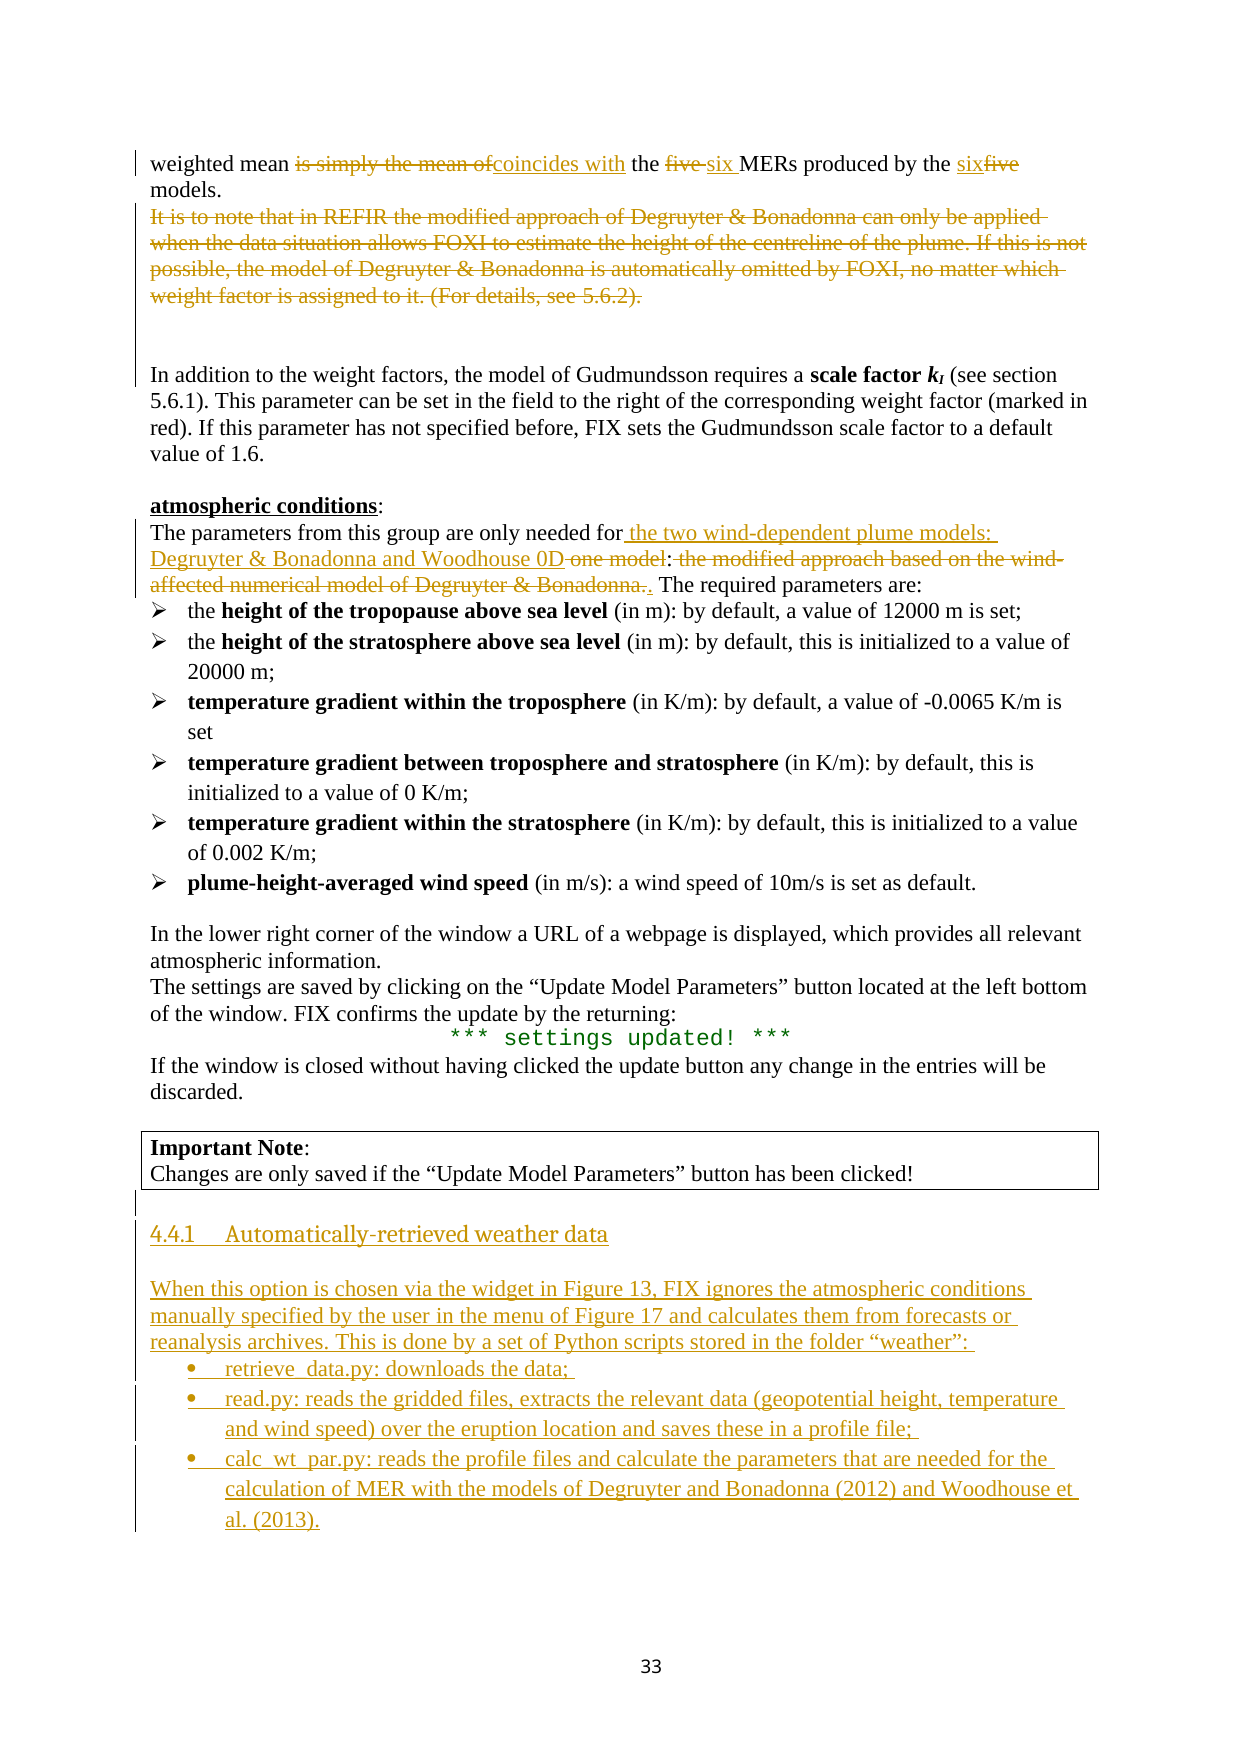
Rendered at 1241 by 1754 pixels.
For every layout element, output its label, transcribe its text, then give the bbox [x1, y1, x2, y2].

text Changes are only saved if the “Update Model Parameters” button has been clicked! [142, 1157, 1098, 1189]
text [150, 150, 1090, 203]
list plume-height-averaged wind speed (in m/s): a wind speed of 10m/s is set as default. [150, 869, 1090, 896]
text In addition to the weight factors, the model of Gudmundsson requires a scale factor kI (see section 5.6.1). This parameter can be set in the field to the right of the corresponding weight factor (marked in red). If this parameter has not specified before, FIX sets the Gudmundsson scale factor to a default value of 1.6. [150, 361, 1090, 466]
text The settings are saved by clicking on the “Update Model Parameters” button located at the left bottom of the window. FIX confirms the update by the returning: [150, 973, 1090, 1026]
text If the window is closed without having clicked the update button any change in the entries will be discarded. [150, 1052, 1090, 1104]
text In the lower right corner of the window a URL of a webpage is displayed, which provides all relevant atmospheric information. [150, 921, 1090, 973]
list the height of the tropopause above sea level (in m): by default, a value of 12000 m is set; [150, 598, 1090, 624]
list the height of the stratosphere above sea level (in m): by default, this is initialized to a value of 20000 m; [150, 628, 1090, 684]
text *** settings updated! *** [150, 1026, 1090, 1052]
list temperature gradient between troposphere and stratosphere (in K/m): by default, this is initialized to a value of 0 K/m; [150, 749, 1090, 805]
text Important Note: [142, 1132, 1098, 1157]
text atmospheric conditions: [150, 492, 1090, 518]
list temperature gradient within the troposphere (in K/m): by default, a value of -0.0065 K/m is set [150, 688, 1090, 745]
list temperature gradient within the stratosphere (in K/m): by default, this is initialized to a value of 0.002 K/m; [150, 809, 1090, 866]
text The parameters from this group are only needed for: The required parameters are: [150, 518, 1090, 598]
